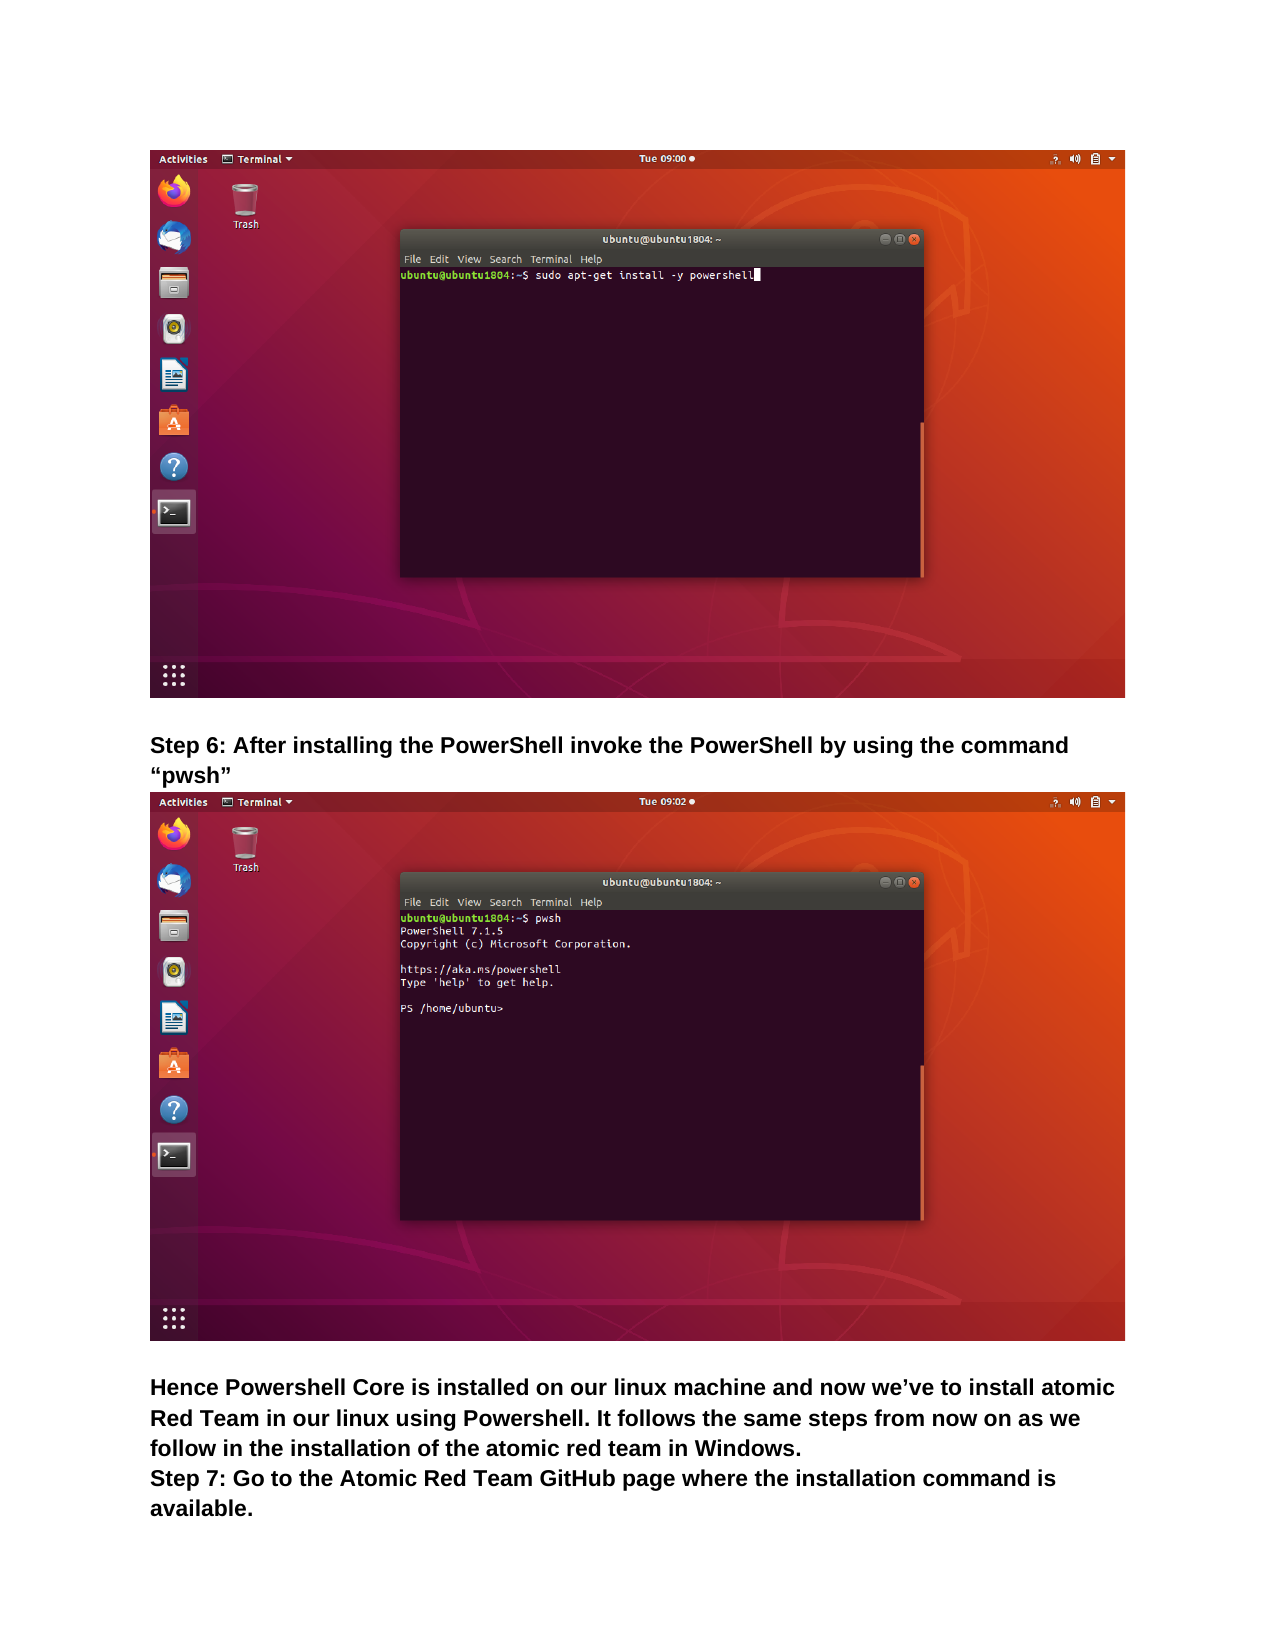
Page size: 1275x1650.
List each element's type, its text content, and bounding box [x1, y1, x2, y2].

picture [150, 150, 1125, 698]
text Step 6: After installing the PowerShell invoke the PowerShell by using the command “pwsh” [150, 732, 1125, 788]
text Step 7: Go to the Atomic Red Team GitHub page where the installation command is available. [150, 1465, 1125, 1522]
picture [150, 792, 1125, 1341]
text Hence Powershell Core is installed on our linux machine and now we’ve to install atomic Red Team in our linux using Powershell. It follows the same steps from now on as we follow in the installation of the atomic red team in Windows. [150, 1374, 1125, 1461]
